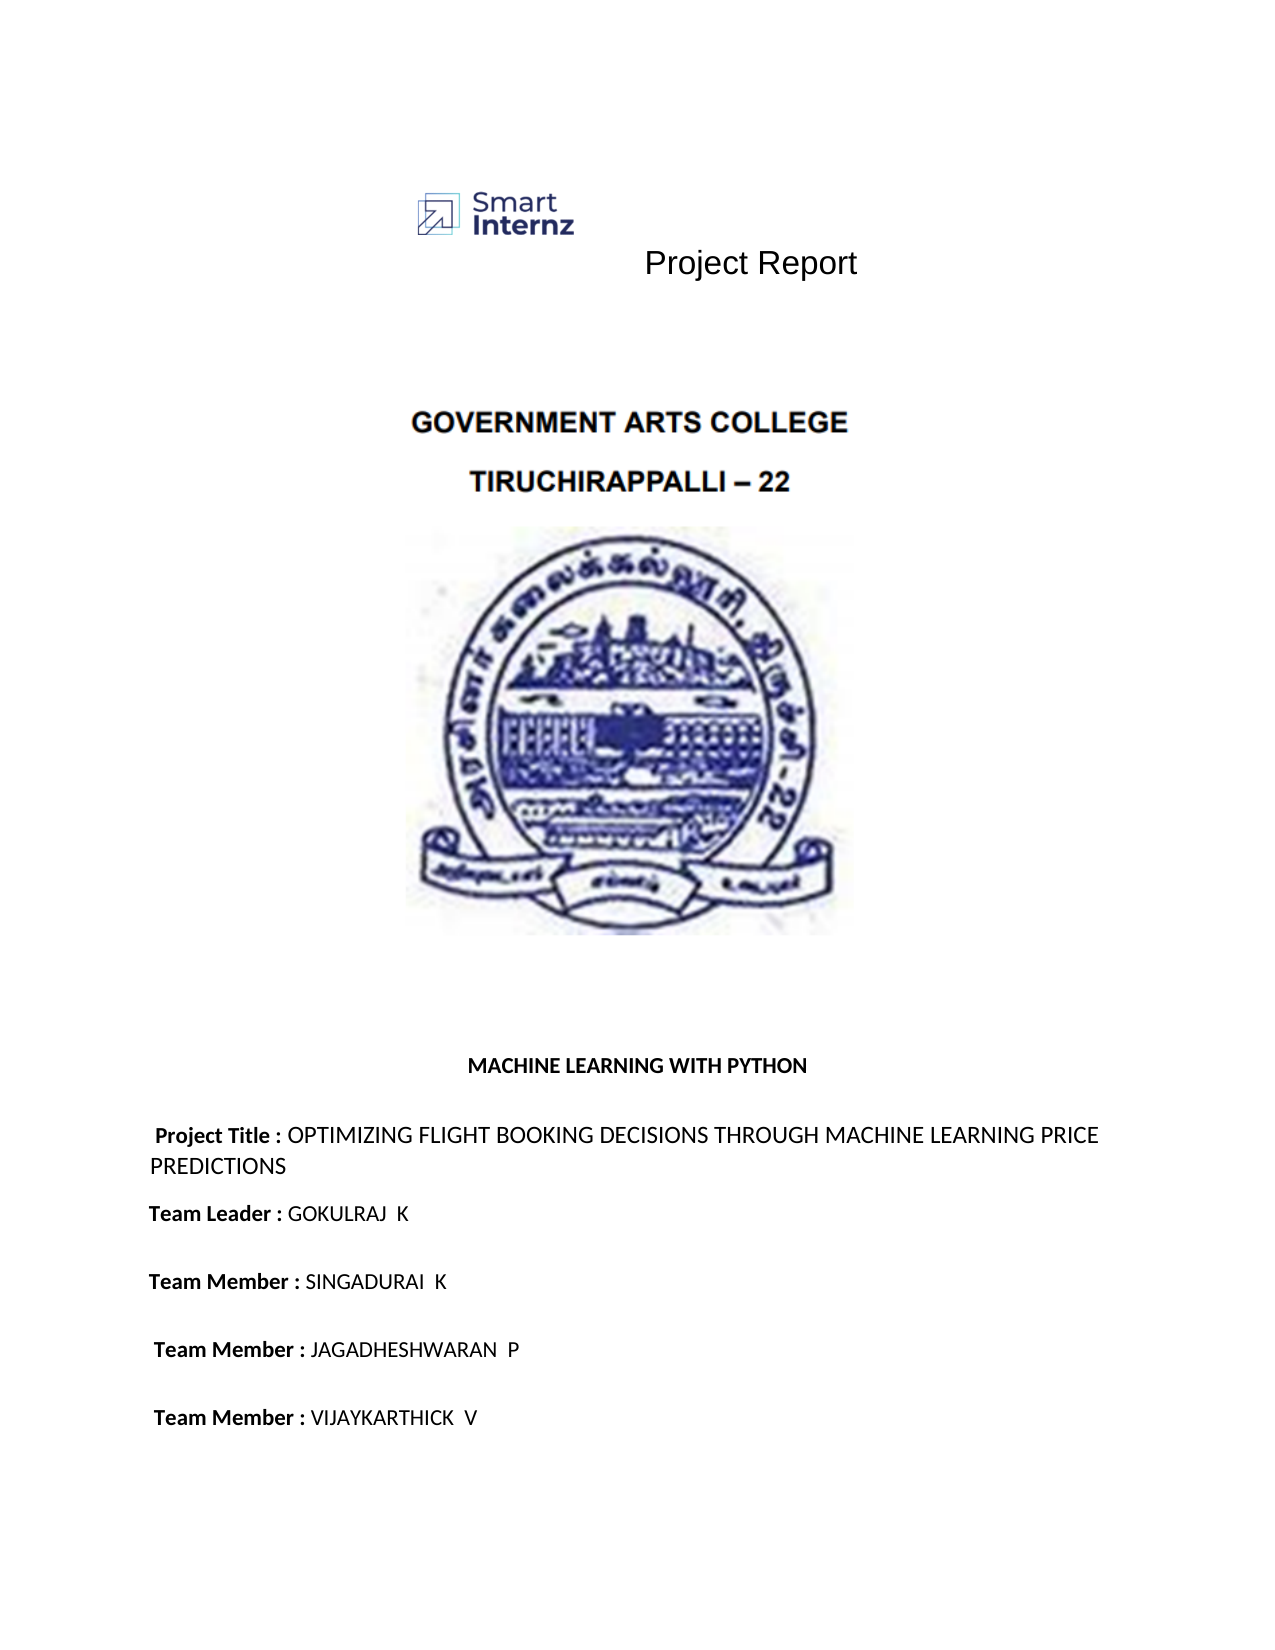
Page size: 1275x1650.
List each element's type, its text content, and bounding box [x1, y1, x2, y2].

text Team Member : VIJAYKARTHICK V [148, 1403, 1127, 1431]
text Project Title : OPTIMIZING FLIGHT BOOKING DECISIONS THROUGH MACHINE LEARNING PRICE PREDICTIONS [150, 1119, 1127, 1181]
text MACHINE LEARNING WITH PYTHON [148, 1052, 1127, 1080]
picture [148, 321, 1124, 1012]
picture [417, 191, 574, 235]
text Team Member : JAGADHESHWARAN P [148, 1335, 1127, 1363]
text Team Member : SINGADURAI K [148, 1267, 1127, 1295]
text Project Report [148, 191, 1127, 282]
text Team Leader : GOKULRAJ K [148, 1199, 1127, 1228]
